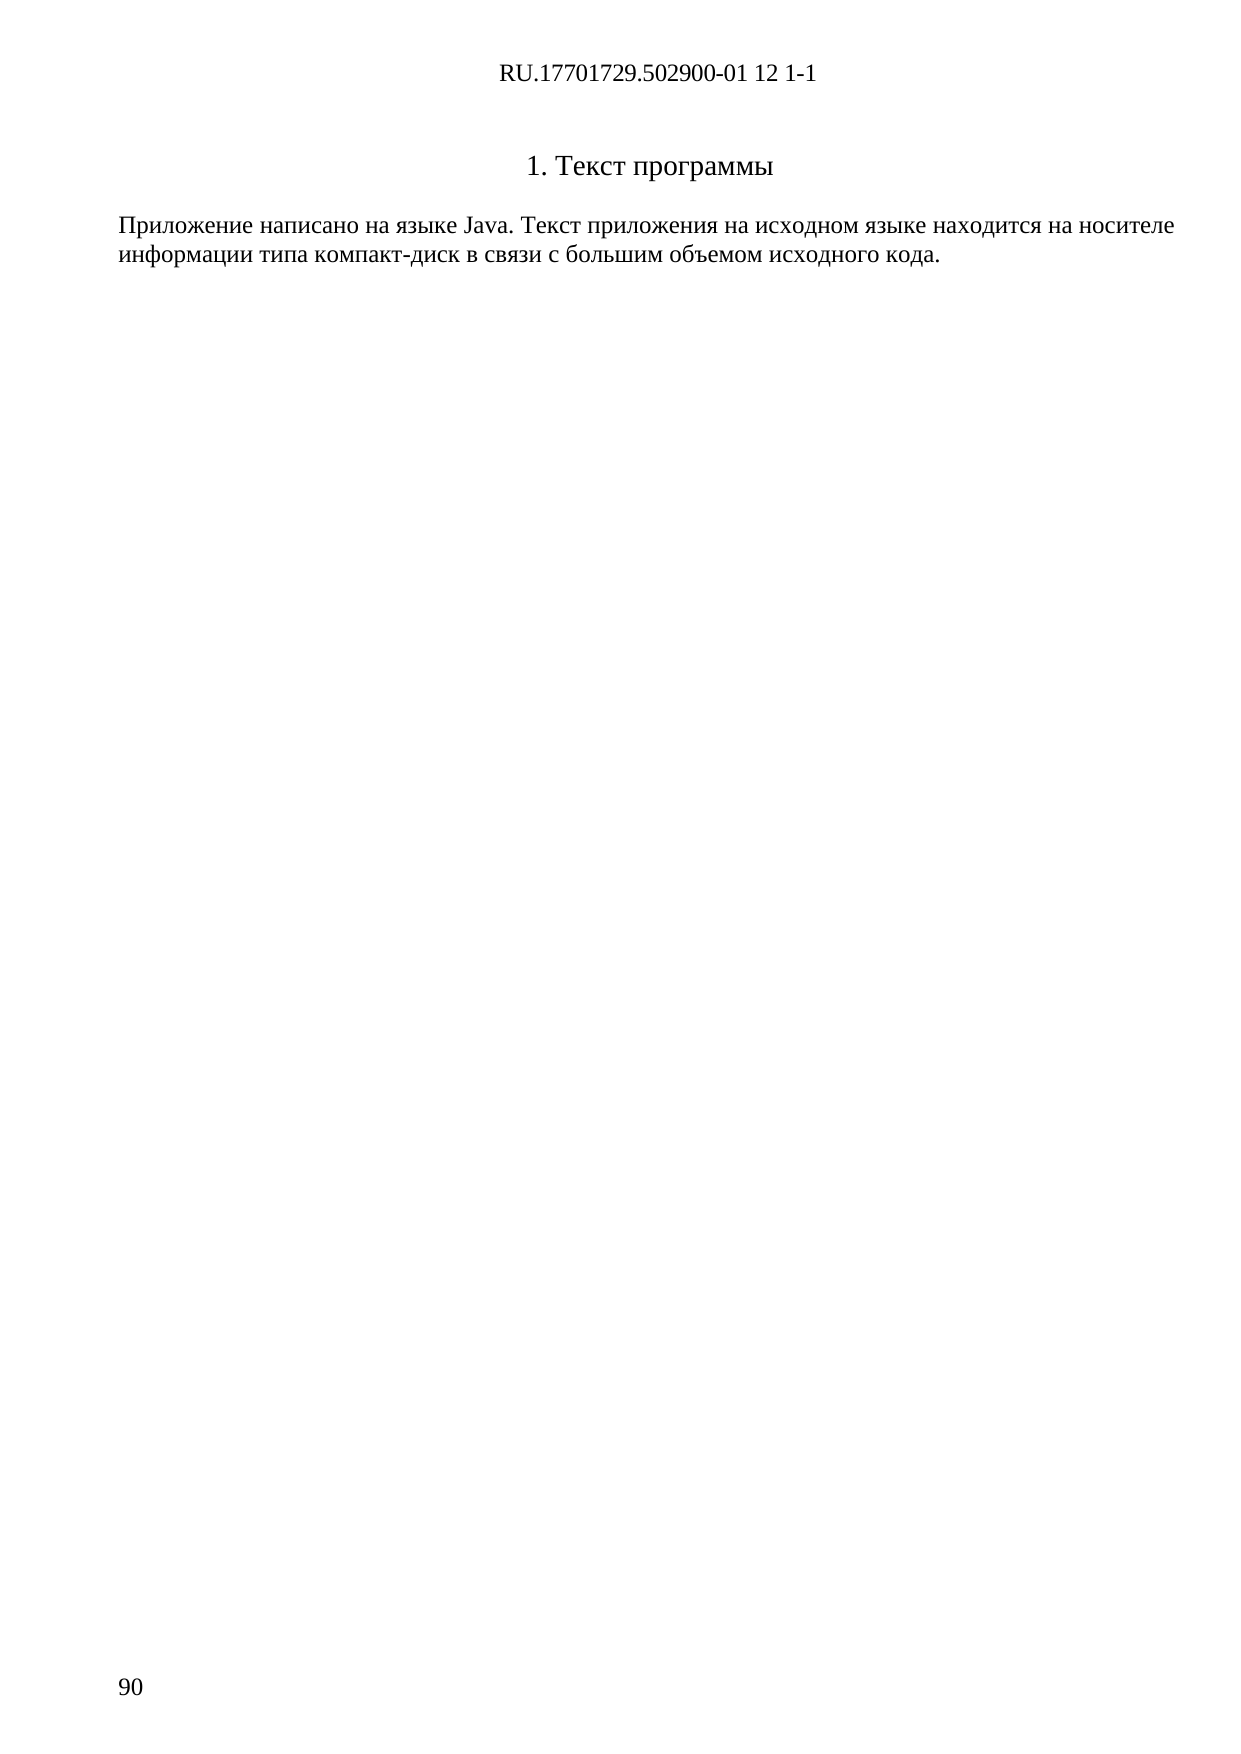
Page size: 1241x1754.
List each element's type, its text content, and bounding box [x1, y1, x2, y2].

subtitle 1. Текст программы [118, 148, 1181, 181]
text Приложение написано на языке Java. Текст приложения на исходном языке находится на носителе информации типа компакт-диск в связи с большим объемом исходного кода. [118, 210, 1181, 267]
